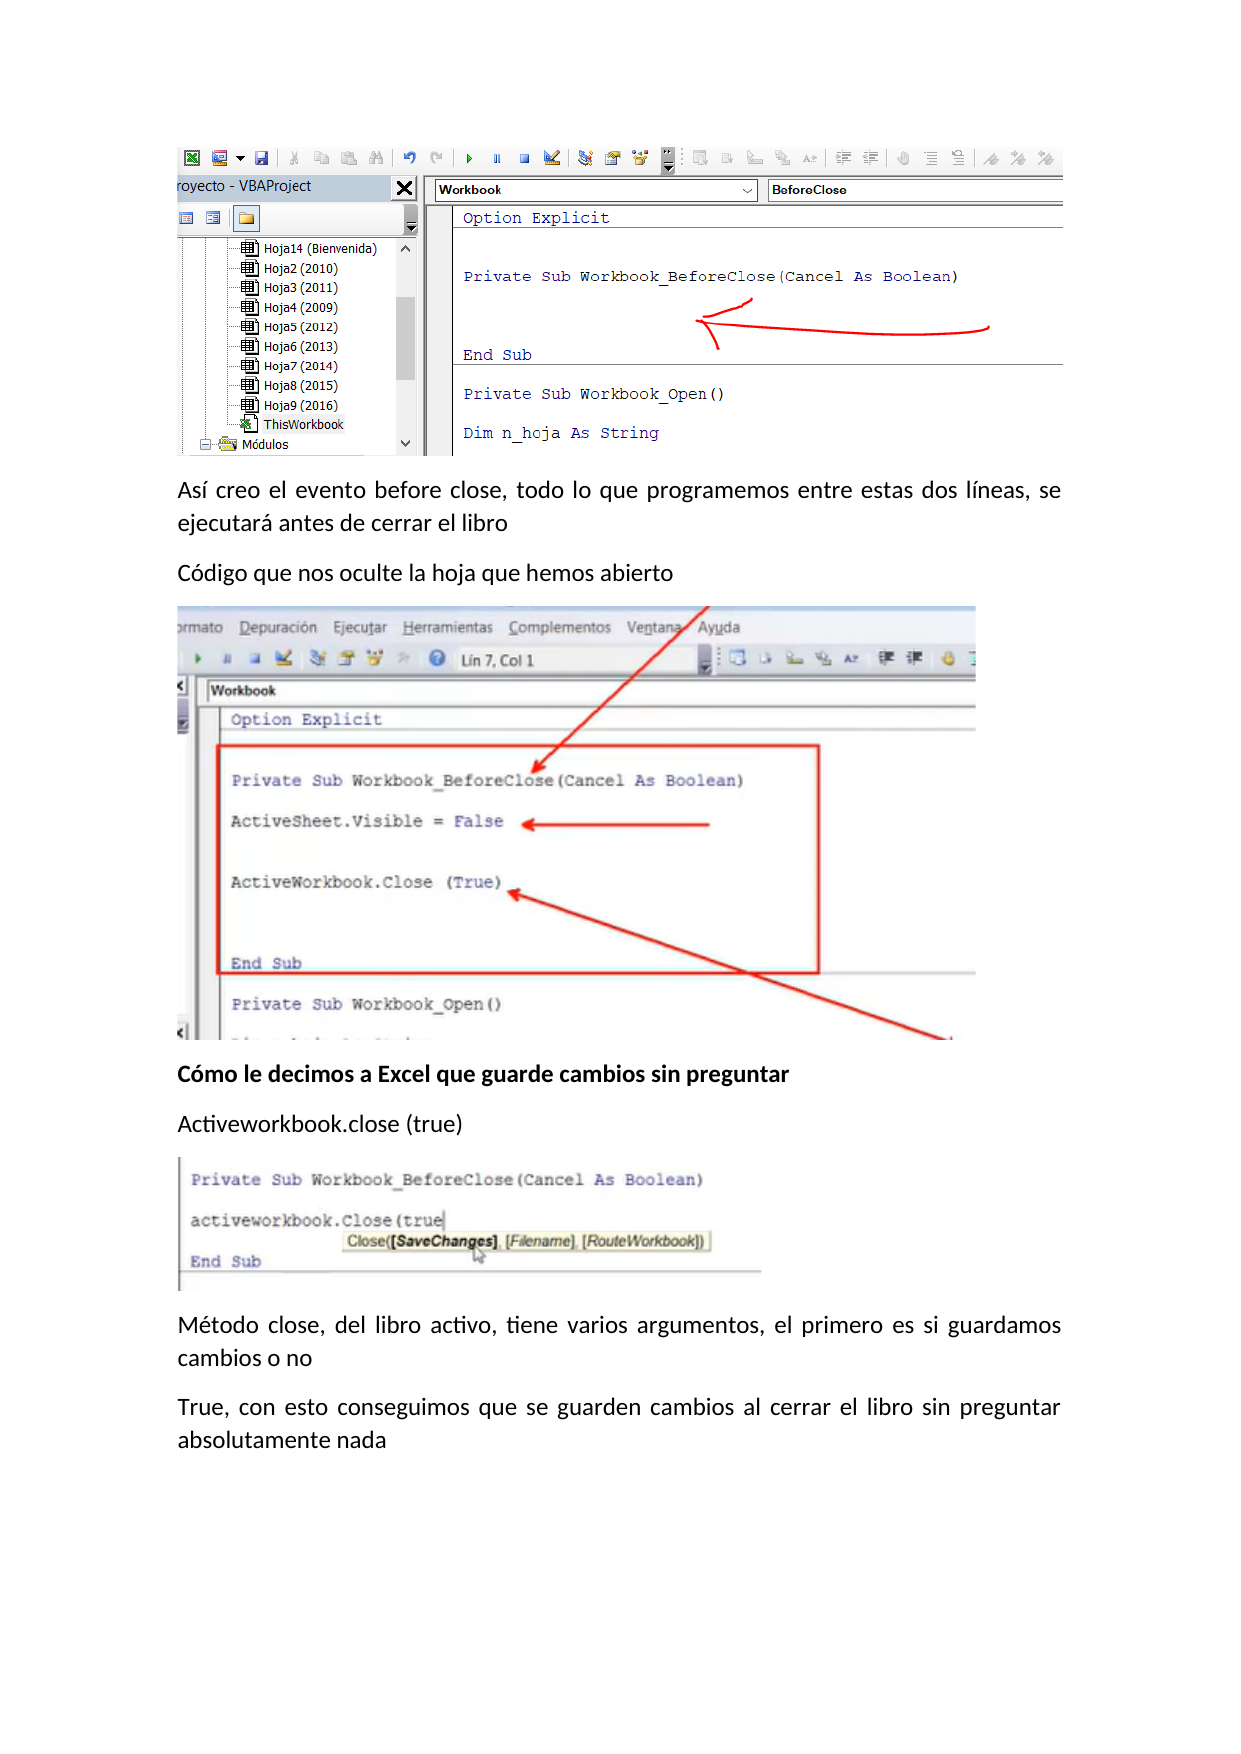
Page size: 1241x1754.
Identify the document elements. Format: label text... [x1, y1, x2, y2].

text Activeworkbook.close (true) [177, 1108, 1063, 1138]
picture [177, 606, 976, 1040]
text Cómo le decimos a Excel que guarde cambios sin preguntar [177, 1058, 1063, 1089]
text True, con esto conseguimos que se guarden cambios al cerrar el libro sin preguntar absolutamente nada [177, 1391, 1063, 1455]
picture [177, 1157, 762, 1291]
text Así creo el evento before close, todo lo que programemos entre estas dos líneas, se ejecutará antes de cerrar el libro [177, 474, 1063, 538]
text Código que nos oculte la hoja que hemos abierto [177, 557, 1063, 587]
text Método close, del libro activo, tiene varios argumentos, el primero es si guardamos cambios o no [177, 1309, 1063, 1372]
picture [177, 147, 1063, 456]
